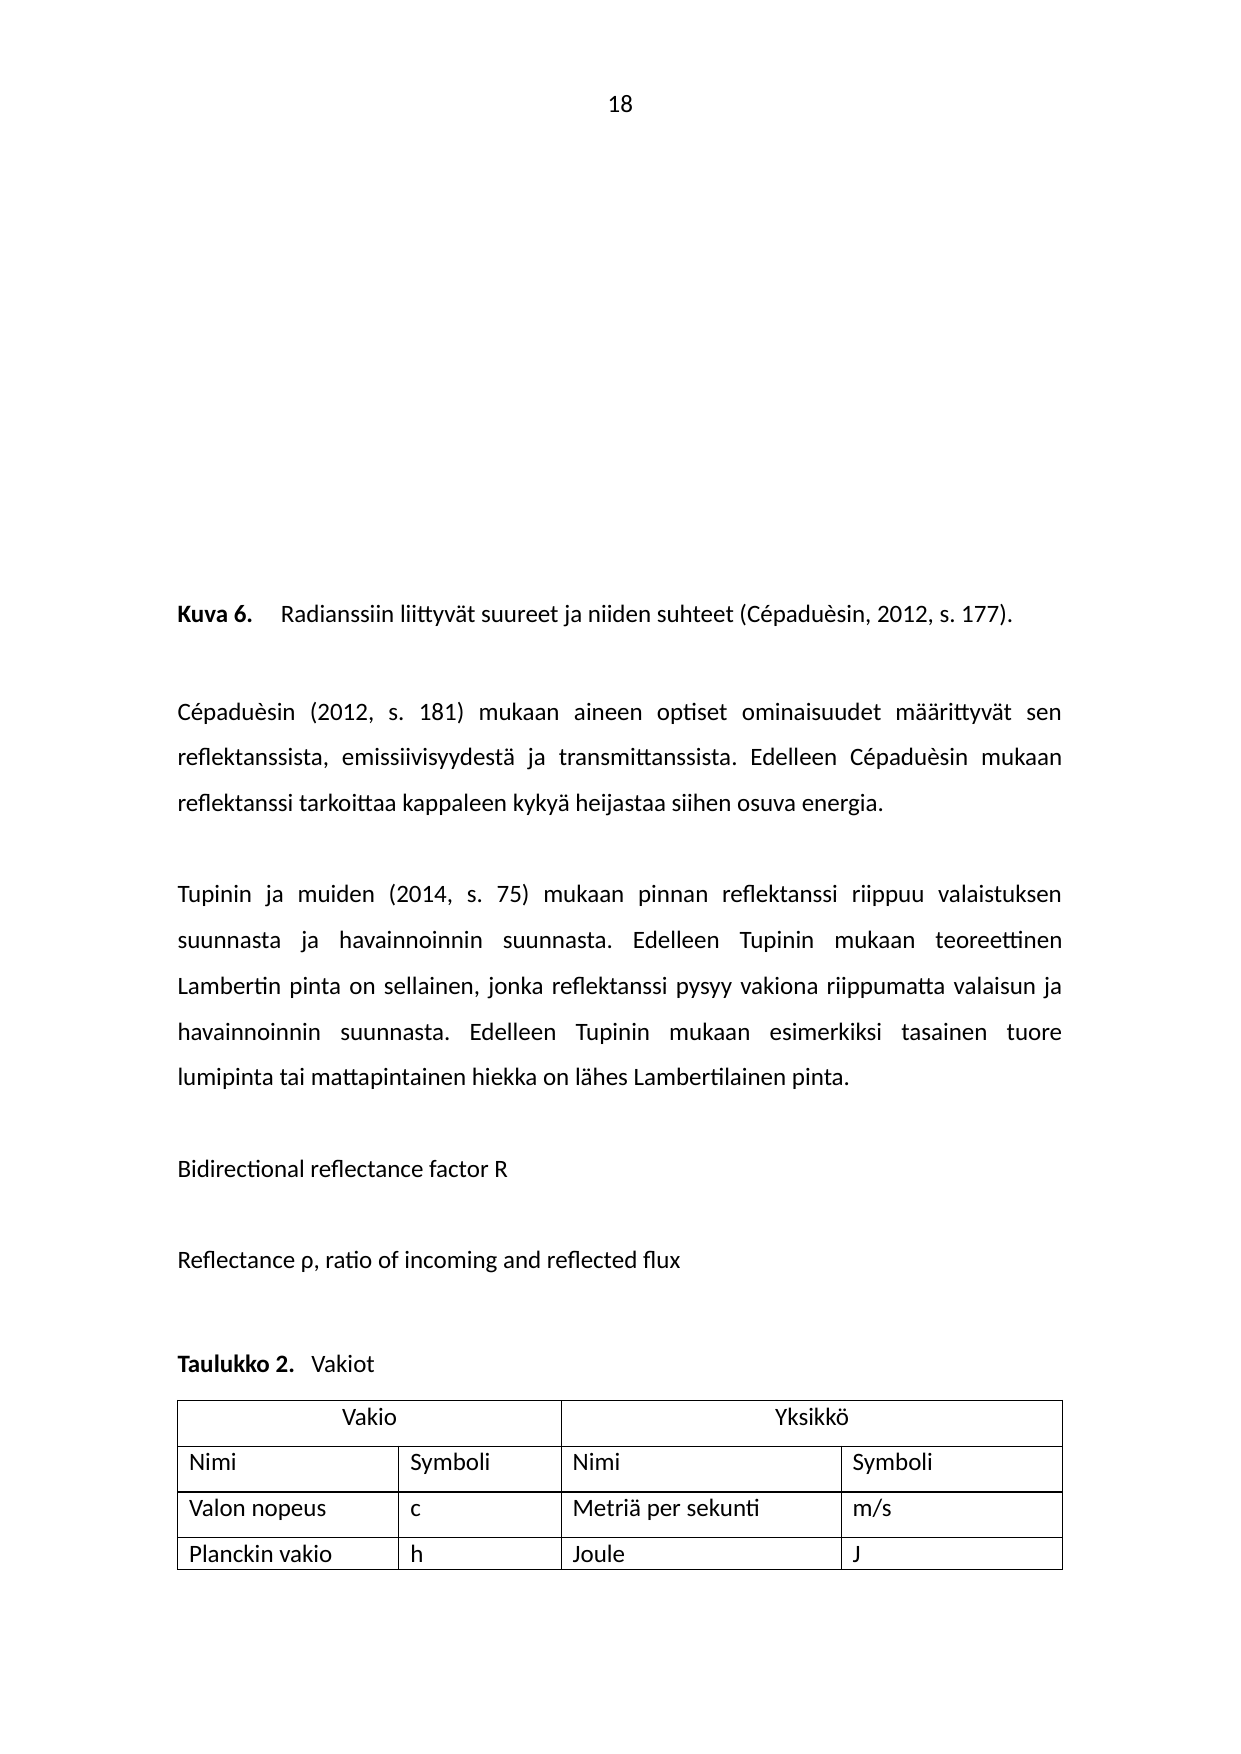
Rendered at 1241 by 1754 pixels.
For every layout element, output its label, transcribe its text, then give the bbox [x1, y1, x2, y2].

table_cell c [399, 1493, 561, 1537]
table_cell Symboli [399, 1447, 561, 1491]
table_header Vakio [178, 1401, 561, 1446]
table_header Yksikkö [562, 1401, 1062, 1446]
text Kuva 6. Radianssiin liittyvät suureet ja niiden suhteet (Cépaduèsin, 2012, s. 177). [177, 598, 1063, 629]
text Bidirectional reflectance factor R [177, 1153, 1063, 1183]
table_cell m/s [842, 1493, 1062, 1537]
text Cépaduèsin (2012, s. 181) mukaan aineen optiset ominaisuudet määrittyvät sen reflektanssista, emissiivisyydestä ja transmittanssista. Edelleen Cépaduèsin mukaan reflektanssi tarkoittaa kappaleen kykyä heijastaa siihen osuva energia. [177, 696, 1063, 818]
table_cell h [399, 1538, 561, 1569]
text Reflectance ρ, ratio of incoming and reflected flux [177, 1244, 1063, 1275]
table_cell Nimi [562, 1447, 841, 1491]
table_cell J [842, 1538, 1062, 1569]
table_cell Joule [562, 1538, 841, 1569]
table_cell Valon nopeus [178, 1493, 398, 1537]
table_cell Nimi [178, 1447, 398, 1491]
table_cell Symboli [842, 1447, 1062, 1491]
text Taulukko 2. Vakiot [177, 1348, 1063, 1379]
text Tupinin ja muiden (2014, s. 75) mukaan pinnan reflektanssi riippuu valaistuksen suunnasta ja havainnoinnin suunnasta. Edelleen Tupinin mukaan teoreettinen Lambertin pinta on sellainen, jonka reflektanssi pysyy vakiona riippumatta valaisun ja havainnoinnin suunnasta. Edelleen Tupinin mukaan esimerkiksi tasainen tuore lumipinta tai mattapintainen hiekka on lähes Lambertilainen pinta. [177, 878, 1063, 1092]
table_cell Metriä per sekunti [562, 1493, 841, 1537]
table_cell Planckin vakio [178, 1538, 398, 1569]
